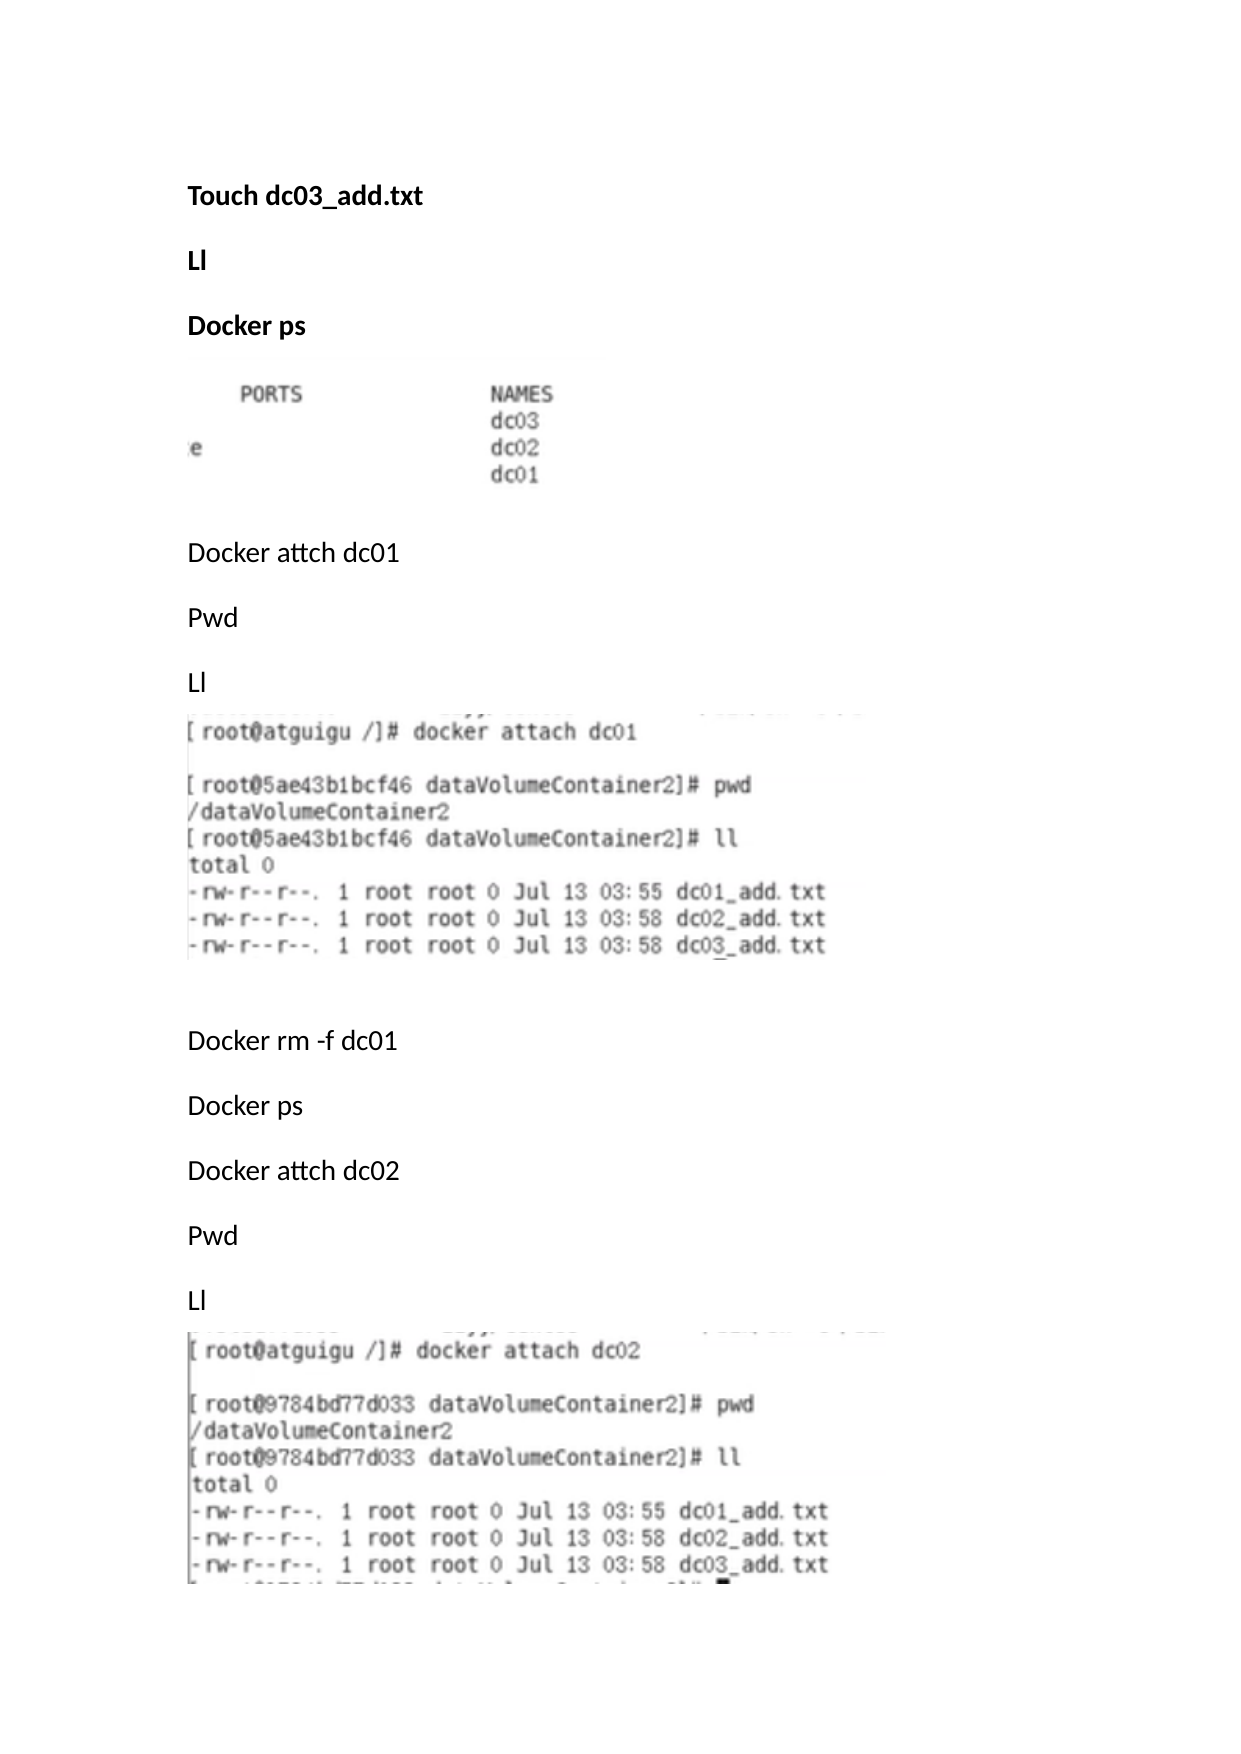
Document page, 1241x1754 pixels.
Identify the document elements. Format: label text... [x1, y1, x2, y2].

list Docker ps [187, 292, 1053, 357]
picture [187, 1332, 886, 1584]
list Docker rm -f dc01 [187, 1007, 1053, 1072]
picture [187, 714, 866, 960]
list Docker attch dc01 [187, 519, 1053, 584]
list Ll [187, 649, 1053, 714]
list Ll [187, 1267, 1053, 1332]
list Ll [187, 227, 1053, 292]
list Pwd [187, 1202, 1053, 1267]
picture [187, 357, 607, 518]
list Docker attch dc02 [187, 1137, 1053, 1202]
list Docker ps [187, 1072, 1053, 1137]
list Touch dc03_add.txt [187, 162, 1053, 227]
list Pwd [187, 584, 1053, 649]
